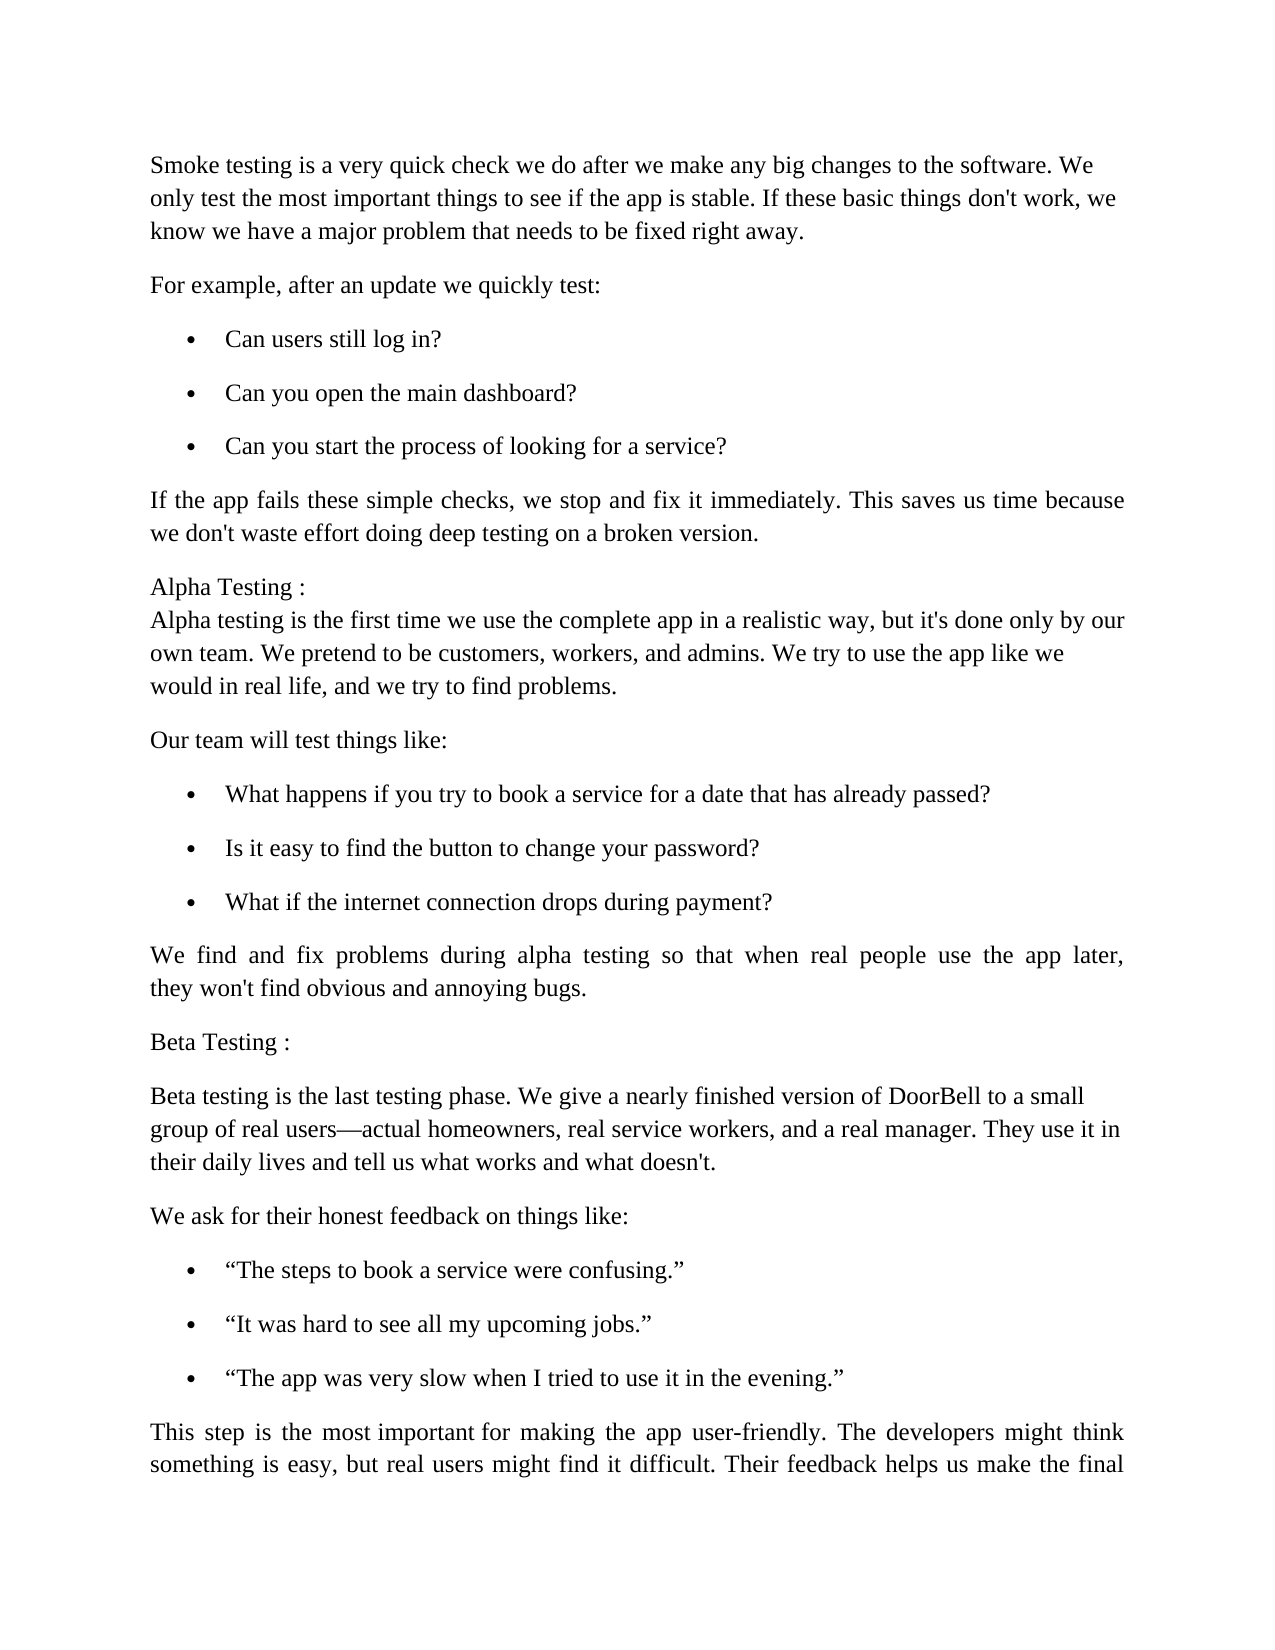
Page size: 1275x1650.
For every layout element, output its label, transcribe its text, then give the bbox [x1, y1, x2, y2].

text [150, 1417, 1125, 1478]
text Beta Testing : [150, 1027, 1125, 1056]
list Is it easy to find the button to change your password? [187, 833, 1125, 862]
text We ask for their honest feedback on things like: [150, 1201, 1125, 1230]
list Can you start the process of looking for a service? [187, 431, 1125, 460]
text Beta testing is the last testing phase. We give a nearly finished version of DoorBell to a small group of real users—actual homeowners, real service workers, and a real manager. They use it in their daily lives and tell us what works and what doesn't. [150, 1081, 1125, 1176]
list “It was hard to see all my upcoming jobs.” [187, 1309, 1125, 1338]
text Smoke testing is a very quick check we do after we make any big changes to the software. We only test the most important things to see if the app is stable. If these basic things don't work, we know we have a major problem that needs to be fixed right away. [150, 150, 1125, 245]
list “The steps to book a service were confusing.” [187, 1255, 1125, 1284]
text Our team will test things like: [150, 725, 1125, 754]
text For example, after an update we quickly test: [150, 270, 1125, 299]
text If the app fails these simple checks, we stop and fix it immediately. This saves us time because we don't waste effort doing deep testing on a broken version. [150, 485, 1125, 547]
text We find and fix problems during alpha testing so that when real people use the app later, they won't find obvious and annoying bugs. [150, 941, 1125, 1002]
list What if the internet connection drops during payment? [187, 887, 1125, 915]
list Can you open the main dashboard? [187, 378, 1125, 406]
list “The app was very slow when I tried to use it in the evening.” [187, 1363, 1125, 1391]
text Alpha Testing : Alpha testing is the first time we use the complete app in a realistic way, but it's done only by our own team. We pretend to be customers, workers, and admins. We try to use the app like we would in real life, and we try to find problems. [150, 572, 1125, 700]
list Can users still log in? [187, 324, 1125, 352]
list What happens if you try to book a service for a date that has already passed? [187, 779, 1125, 808]
